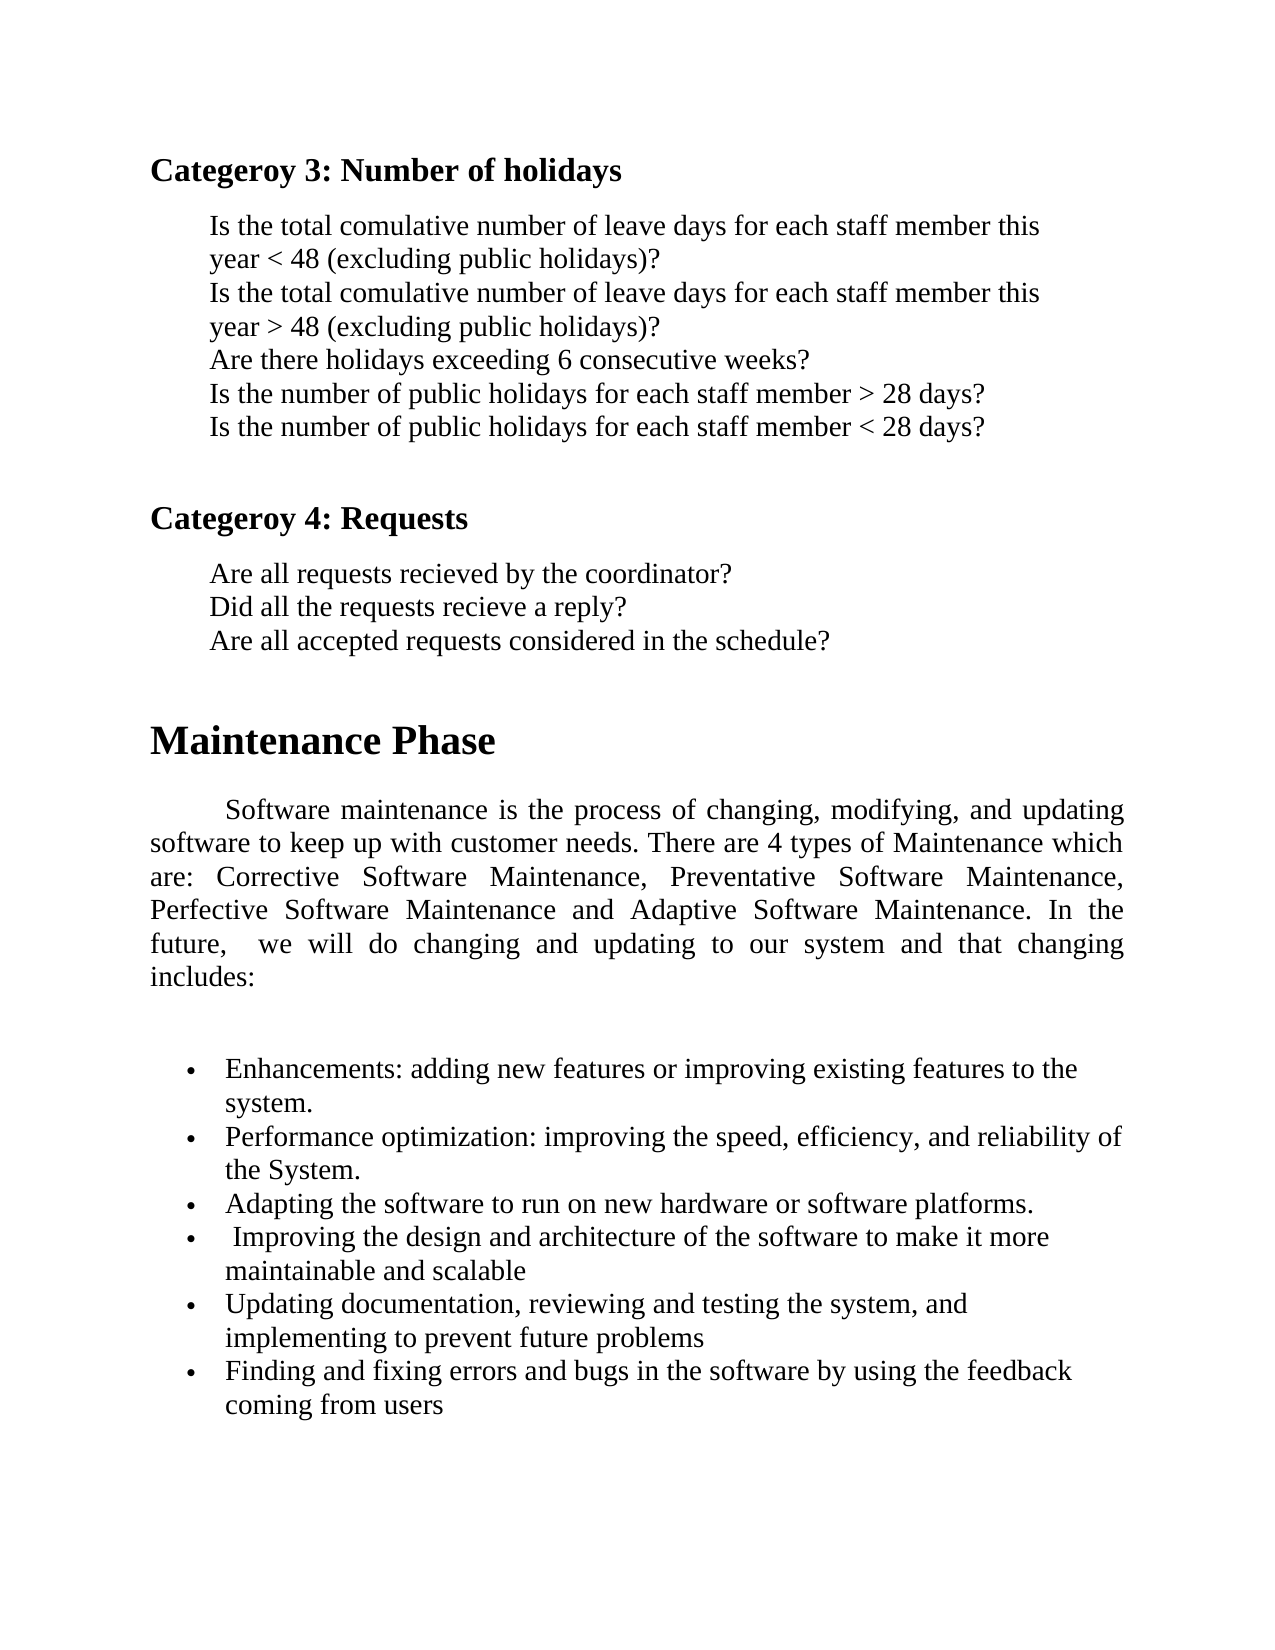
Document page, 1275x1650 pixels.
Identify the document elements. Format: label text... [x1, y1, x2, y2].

list Are all accepted requests considered in the schedule? [194, 623, 1087, 657]
list Did all the requests recieve a reply? [194, 589, 1087, 623]
list Is the total comulative number of leave days for each staff member this year < 48 (excluding public holidays)? [194, 208, 1087, 275]
list Updating documentation, reviewing and testing the system, and implementing to prevent future problems [187, 1286, 1125, 1353]
text Categeroy 3: Number of holidays [150, 150, 1125, 188]
list Enhancements: adding new features or improving existing features to the system. [187, 1052, 1125, 1119]
subtitle Maintenance Phase [150, 715, 1125, 763]
text Categeroy 4: Requests [150, 498, 1125, 536]
list Finding and fixing errors and bugs in the software by using the feedback coming from users [187, 1353, 1125, 1421]
text Software maintenance is the process of changing, modifying, and updating software to keep up with customer needs. There are 4 types of Maintenance which are: Corrective Software Maintenance, Preventative Software Maintenance, Perfective Software Maintenance and Adaptive Software Maintenance. In the future, we will do changing and updating to our system and that changing includes: [150, 792, 1125, 993]
list Are all requests recieved by the coordinator? [194, 556, 1087, 589]
list Is the number of public holidays for each staff member > 28 days? [194, 376, 1087, 409]
list Are there holidays exceeding 6 consecutive weeks? [194, 342, 1087, 376]
list Is the total comulative number of leave days for each staff member this year > 48 (excluding public holidays)? [194, 275, 1087, 342]
list Is the number of public holidays for each staff member < 28 days? [194, 409, 1087, 443]
list Adapting the software to run on new hardware or software platforms. [187, 1186, 1125, 1219]
list Improving the design and architecture of the software to make it more maintainable and scalable [187, 1219, 1125, 1286]
list Performance optimization: improving the speed, efficiency, and reliability of the System. [187, 1119, 1125, 1186]
